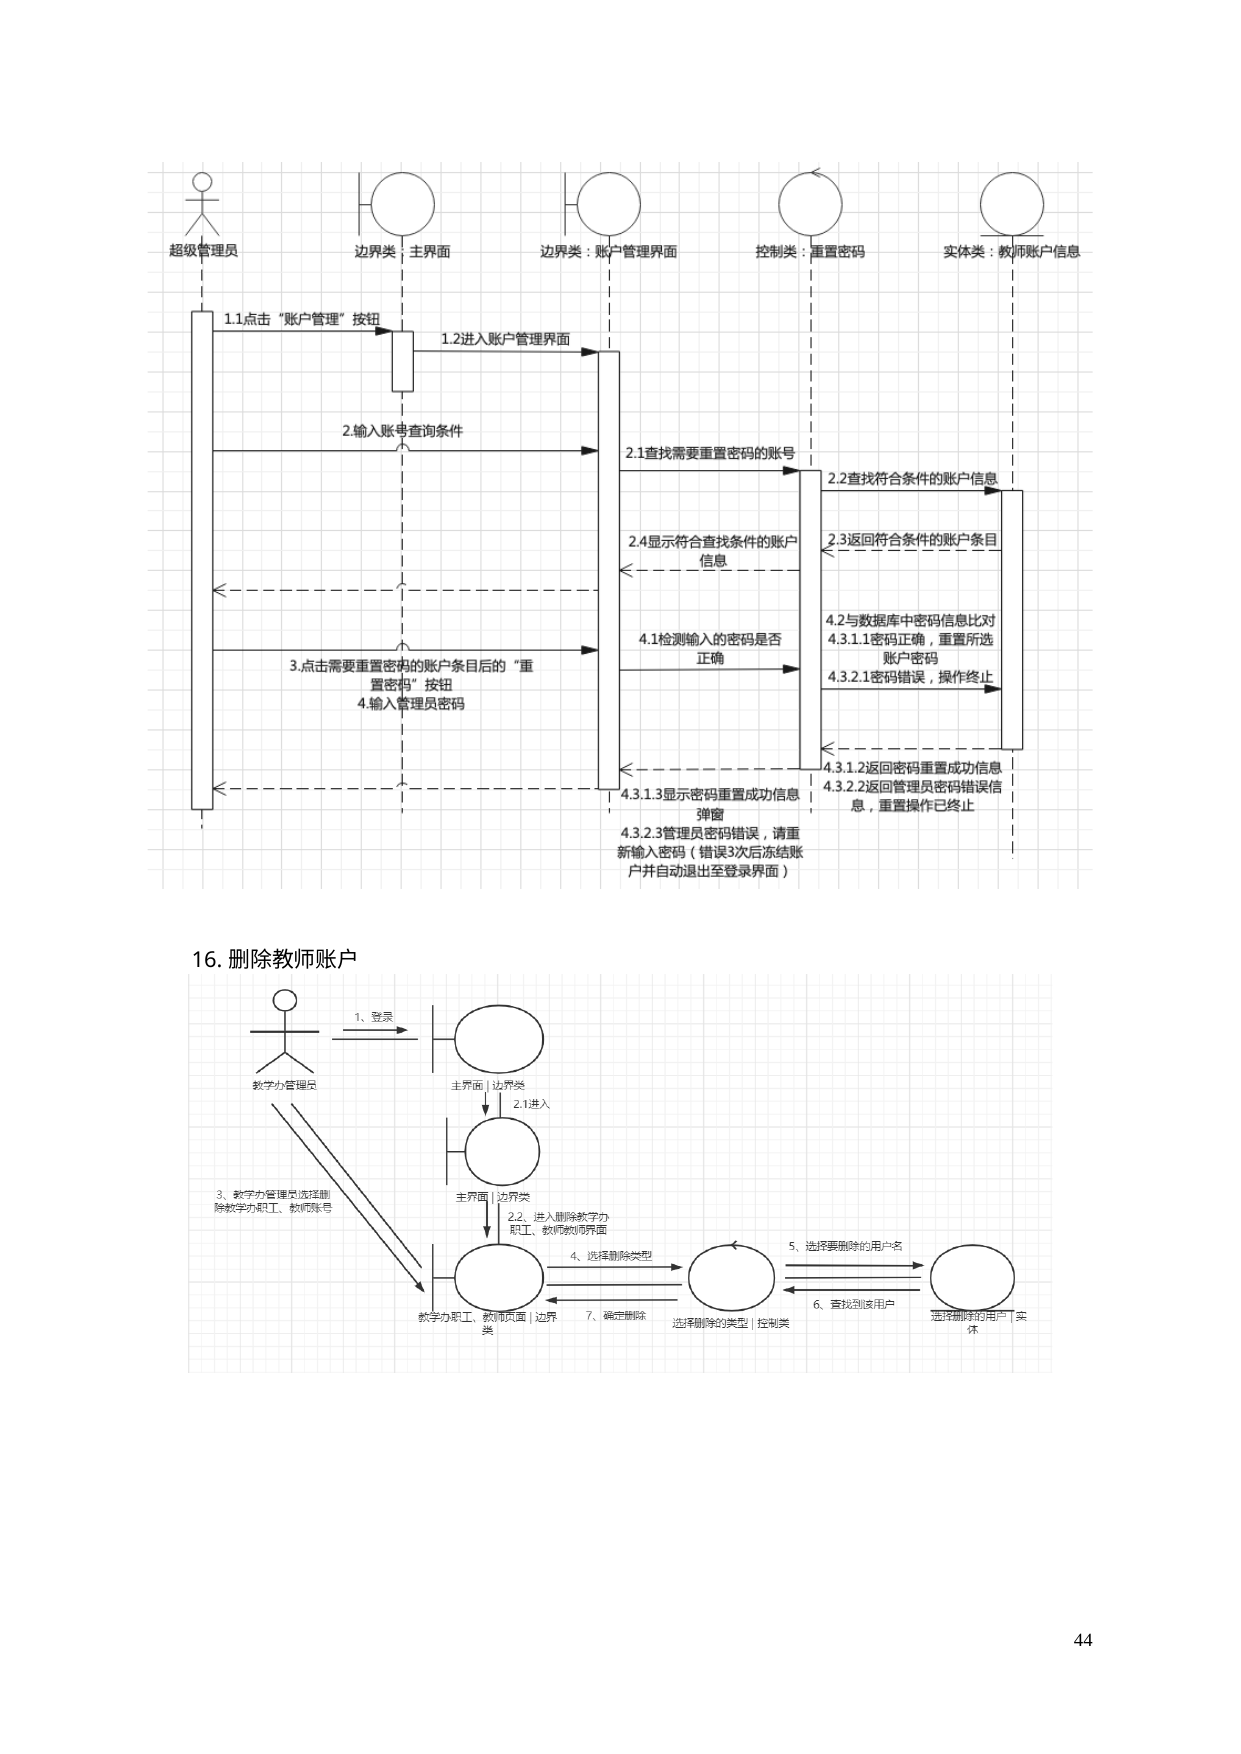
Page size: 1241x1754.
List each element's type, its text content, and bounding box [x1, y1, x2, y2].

text 16. 删除教师账户 [191, 942, 1092, 974]
picture [147, 162, 1093, 889]
picture [188, 974, 1053, 1373]
